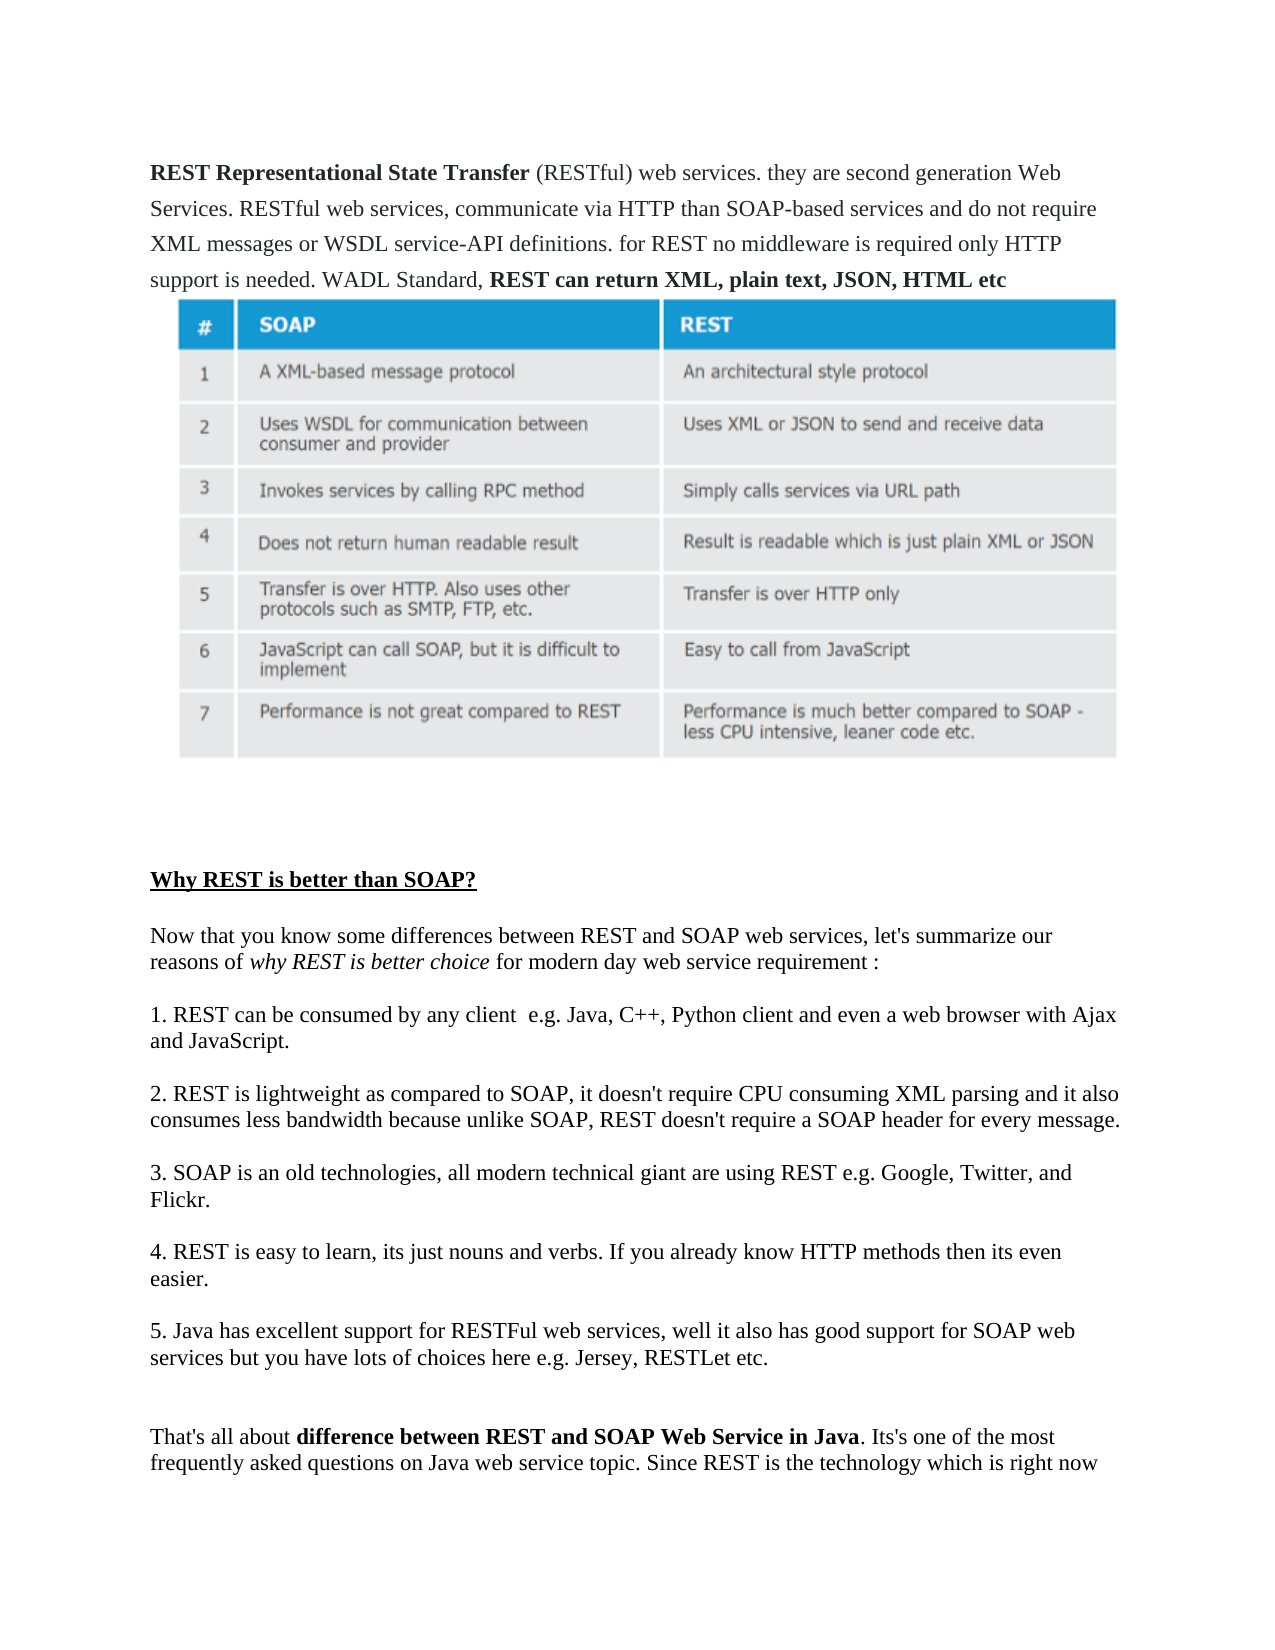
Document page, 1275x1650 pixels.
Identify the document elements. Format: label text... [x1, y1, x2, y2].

text REST Representational State Transfer (RESTful) web services. they are second generation Web Services. RESTful web services, communicate via HTTP than SOAP-based services and do not require XML messages or WSDL service-API definitions. for REST no middleware is required only HTTP support is needed. WADL Standard, REST can return XML, plain text, JSON, HTML etc [150, 150, 1125, 292]
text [150, 922, 1125, 1476]
picture [150, 292, 1125, 767]
subtitle Why REST is better than SOAP? [150, 867, 1125, 893]
